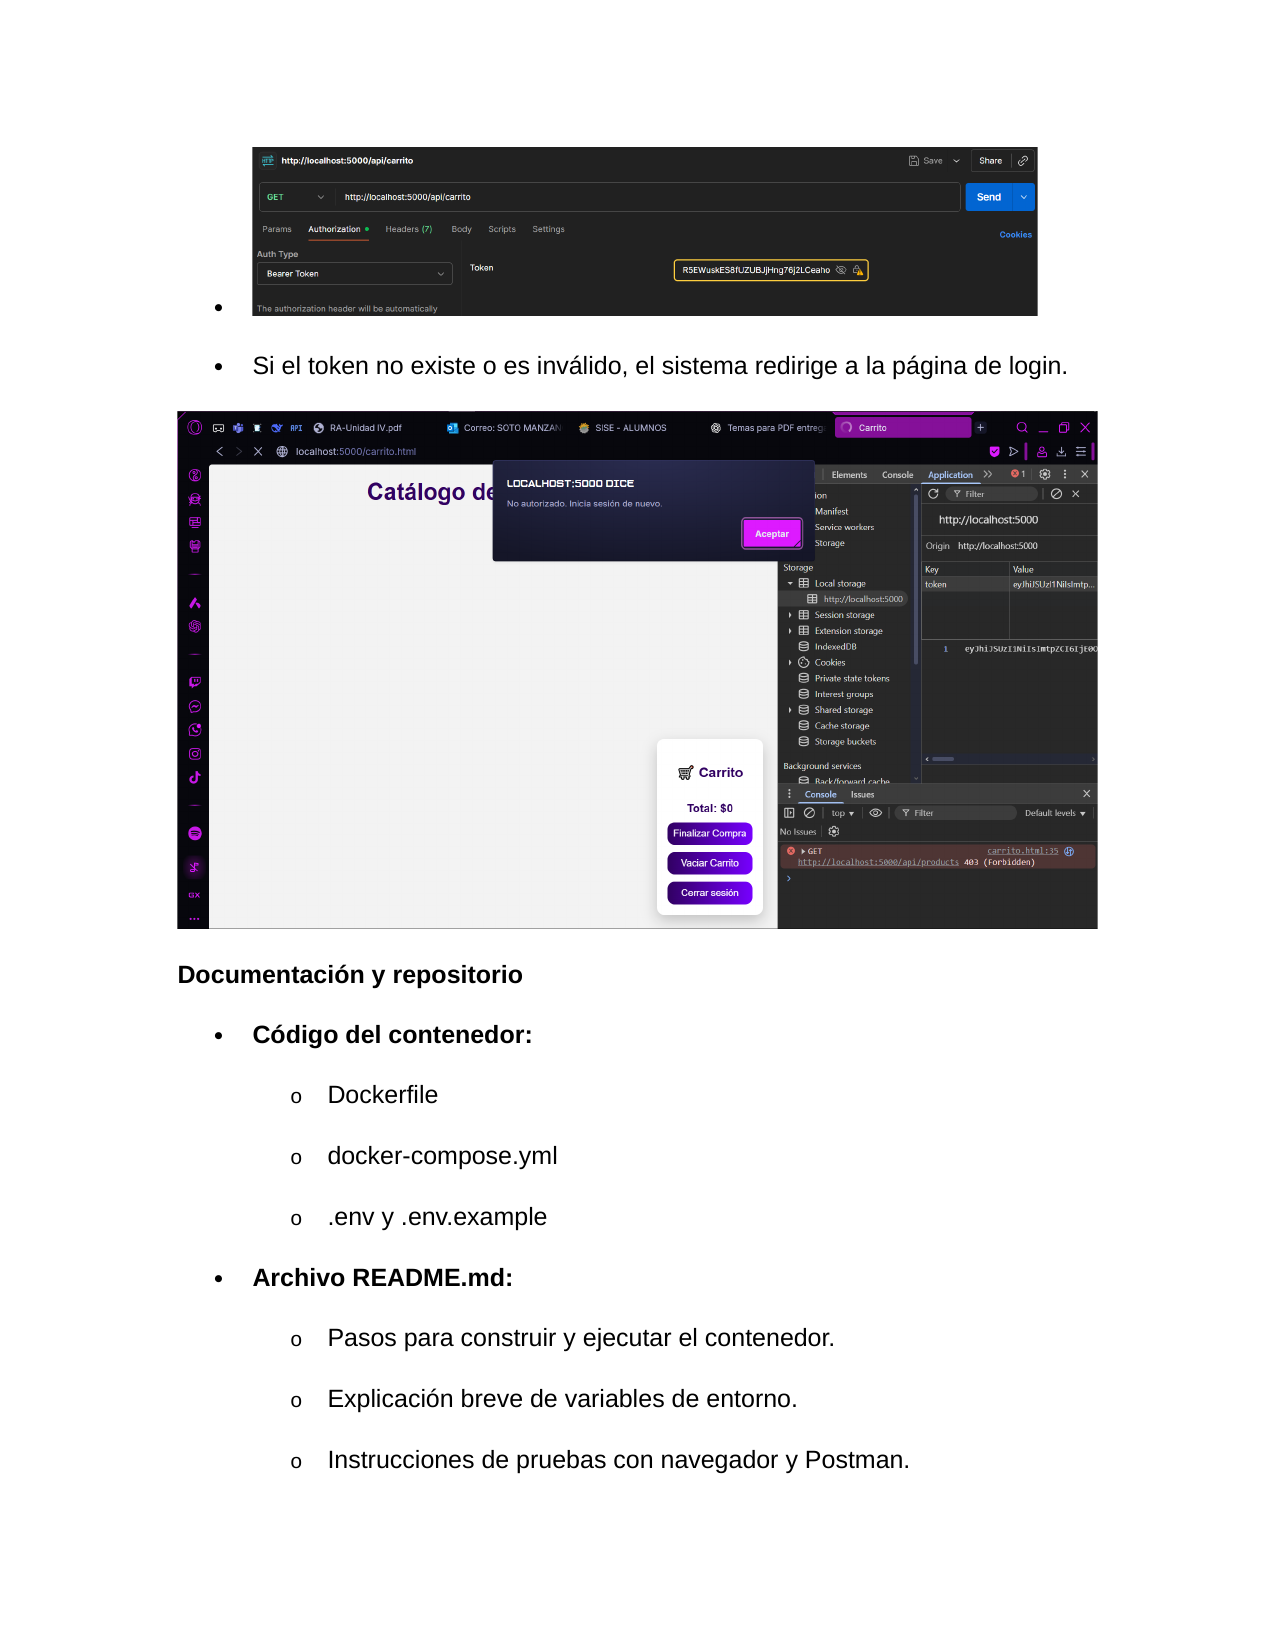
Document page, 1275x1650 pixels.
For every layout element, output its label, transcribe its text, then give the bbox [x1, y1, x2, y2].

list Explicación breve de variables de entorno. [290, 1384, 1098, 1414]
picture [177, 411, 1098, 929]
list Dockerfile [290, 1080, 1098, 1110]
list Archivo README.md: [215, 1263, 1098, 1292]
list Instrucciones de pruebas con navegador y Postman. [290, 1445, 1098, 1475]
text Documentación y repositorio [177, 960, 1098, 989]
picture [252, 147, 1038, 316]
list .env y .env.example [290, 1202, 1098, 1232]
list Pasos para construir y ejecutar el contenedor. [290, 1323, 1098, 1353]
list Si el token no existe o es inválido, el sistema redirige a la página de login. [215, 351, 1098, 380]
list Código del contenedor: [215, 1020, 1098, 1049]
list docker-compose.yml [290, 1141, 1098, 1171]
